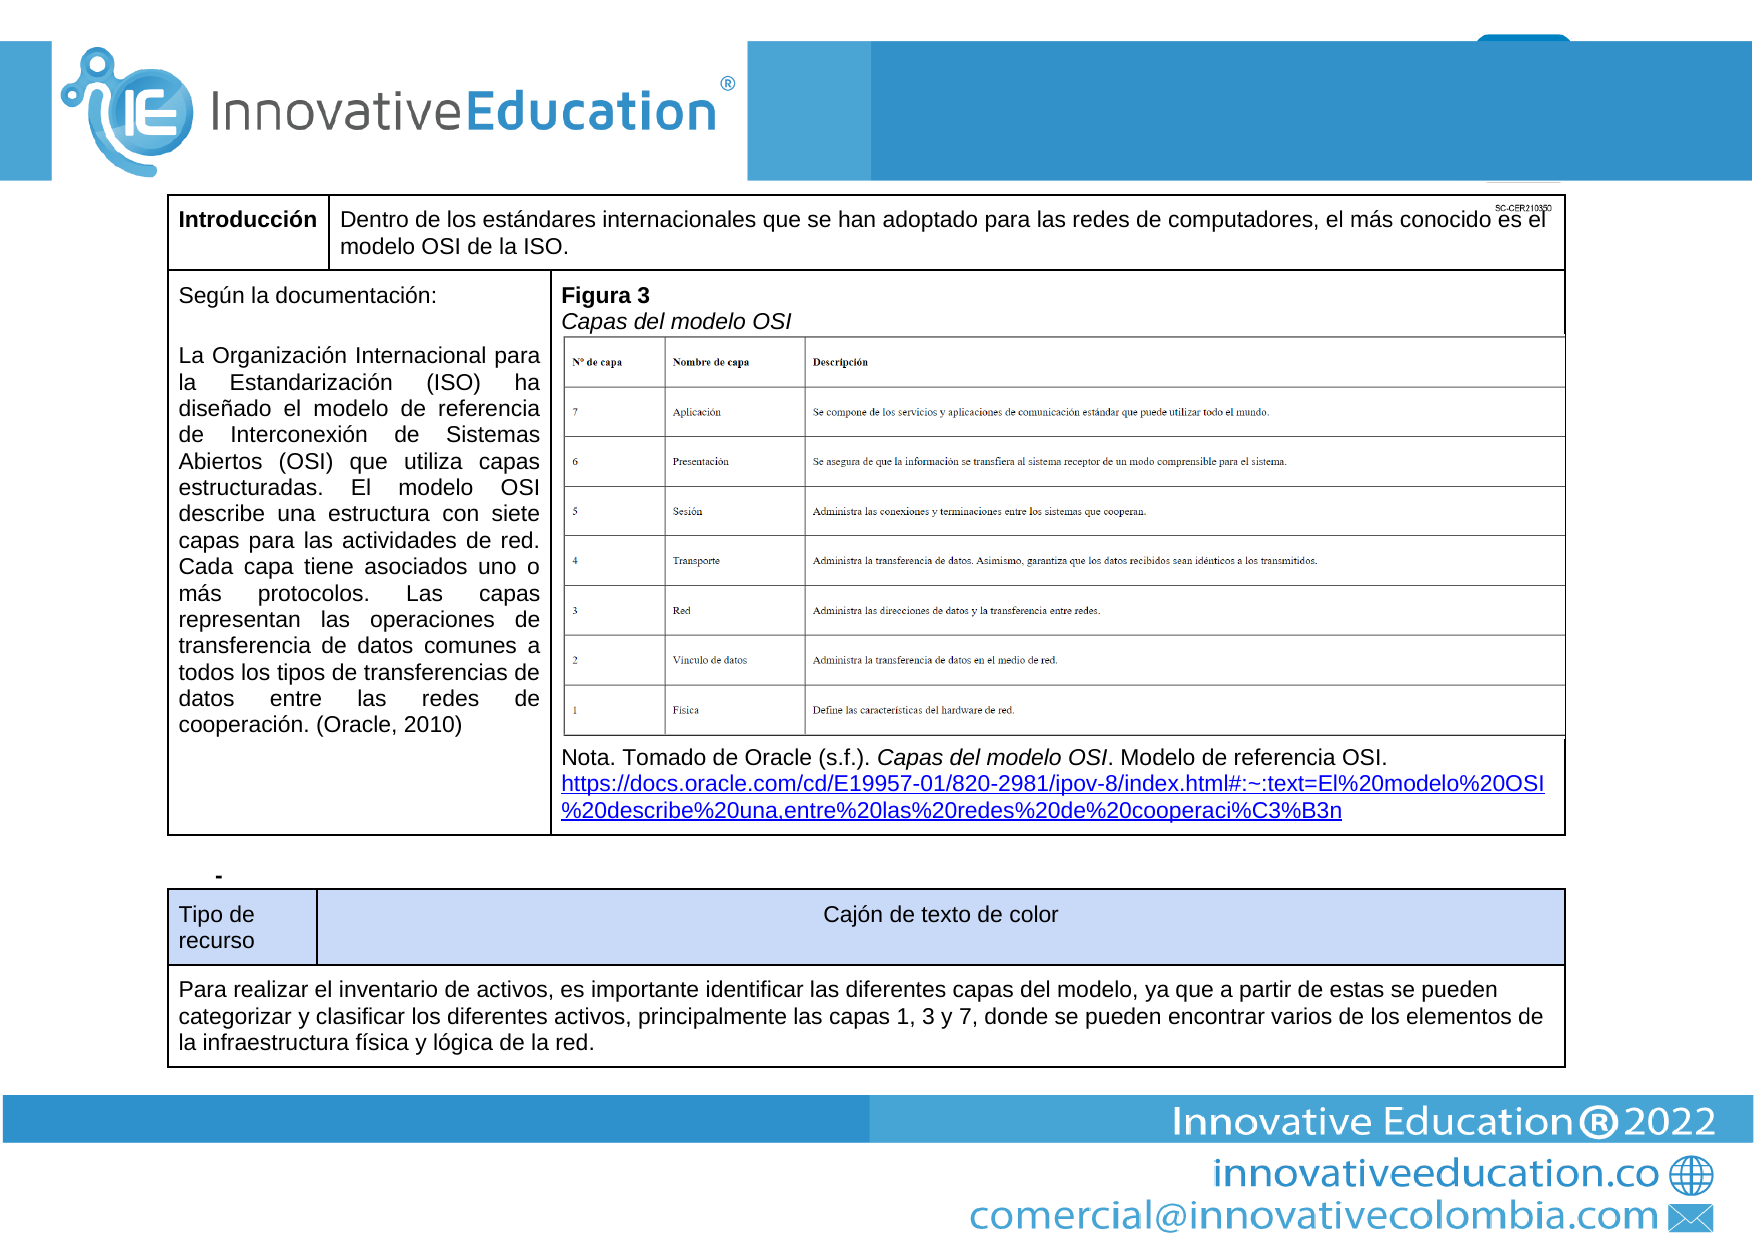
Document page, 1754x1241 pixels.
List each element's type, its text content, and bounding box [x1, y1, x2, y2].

picture [561, 334, 1565, 739]
table_cell Para realizar el inventario de activos, es importante identificar las diferentes capas del modelo, ya que a partir de estas se pueden categorizar y clasificar los diferentes activos, principalmente las capas 1, 3 y 7, donde se pueden encontrar varios de los elementos de la infraestructura física y lógica de la red. [169, 966, 1564, 1066]
table_cell Figura 3 Capas del modelo OSI Nota. Tomado de Oracle (s.f.). Capas del modelo OSI. Modelo de referencia OSI. https://docs.oracle.com/cd/E19957-01/820-2981/ipov-8/index.html#:~:text=El%20modelo%20OSI%20describe%20una,entre%20las%20redes%20de%20cooperaci%C3%B3n [552, 271, 1564, 833]
table_header Cajón de texto de color [318, 890, 1564, 964]
table_cell Dentro de los estándares internacionales que se han adoptado para las redes de computadores, el más conocido es el modelo OSI de la ISO. [330, 196, 1564, 269]
table_cell Según la documentación: La Organización Internacional para la Estandarización (ISO) ha diseñado el modelo de referencia de Interconexión de Sistemas Abiertos (OSI) que utiliza capas estructuradas. El modelo OSI describe una estructura con siete capas para las actividades de red. Cada capa tiene asociados uno o más protocolos. Las capas representan las operaciones de transferencia de datos comunes a todos los tipos de transferencias de datos entre las redes de cooperación. (Oracle, 2010) [169, 271, 550, 833]
picture [0, 28, 1752, 214]
picture [2, 1093, 1754, 1239]
table_cell Introducción [169, 196, 328, 269]
table_header Tipo de recurso [169, 890, 316, 964]
